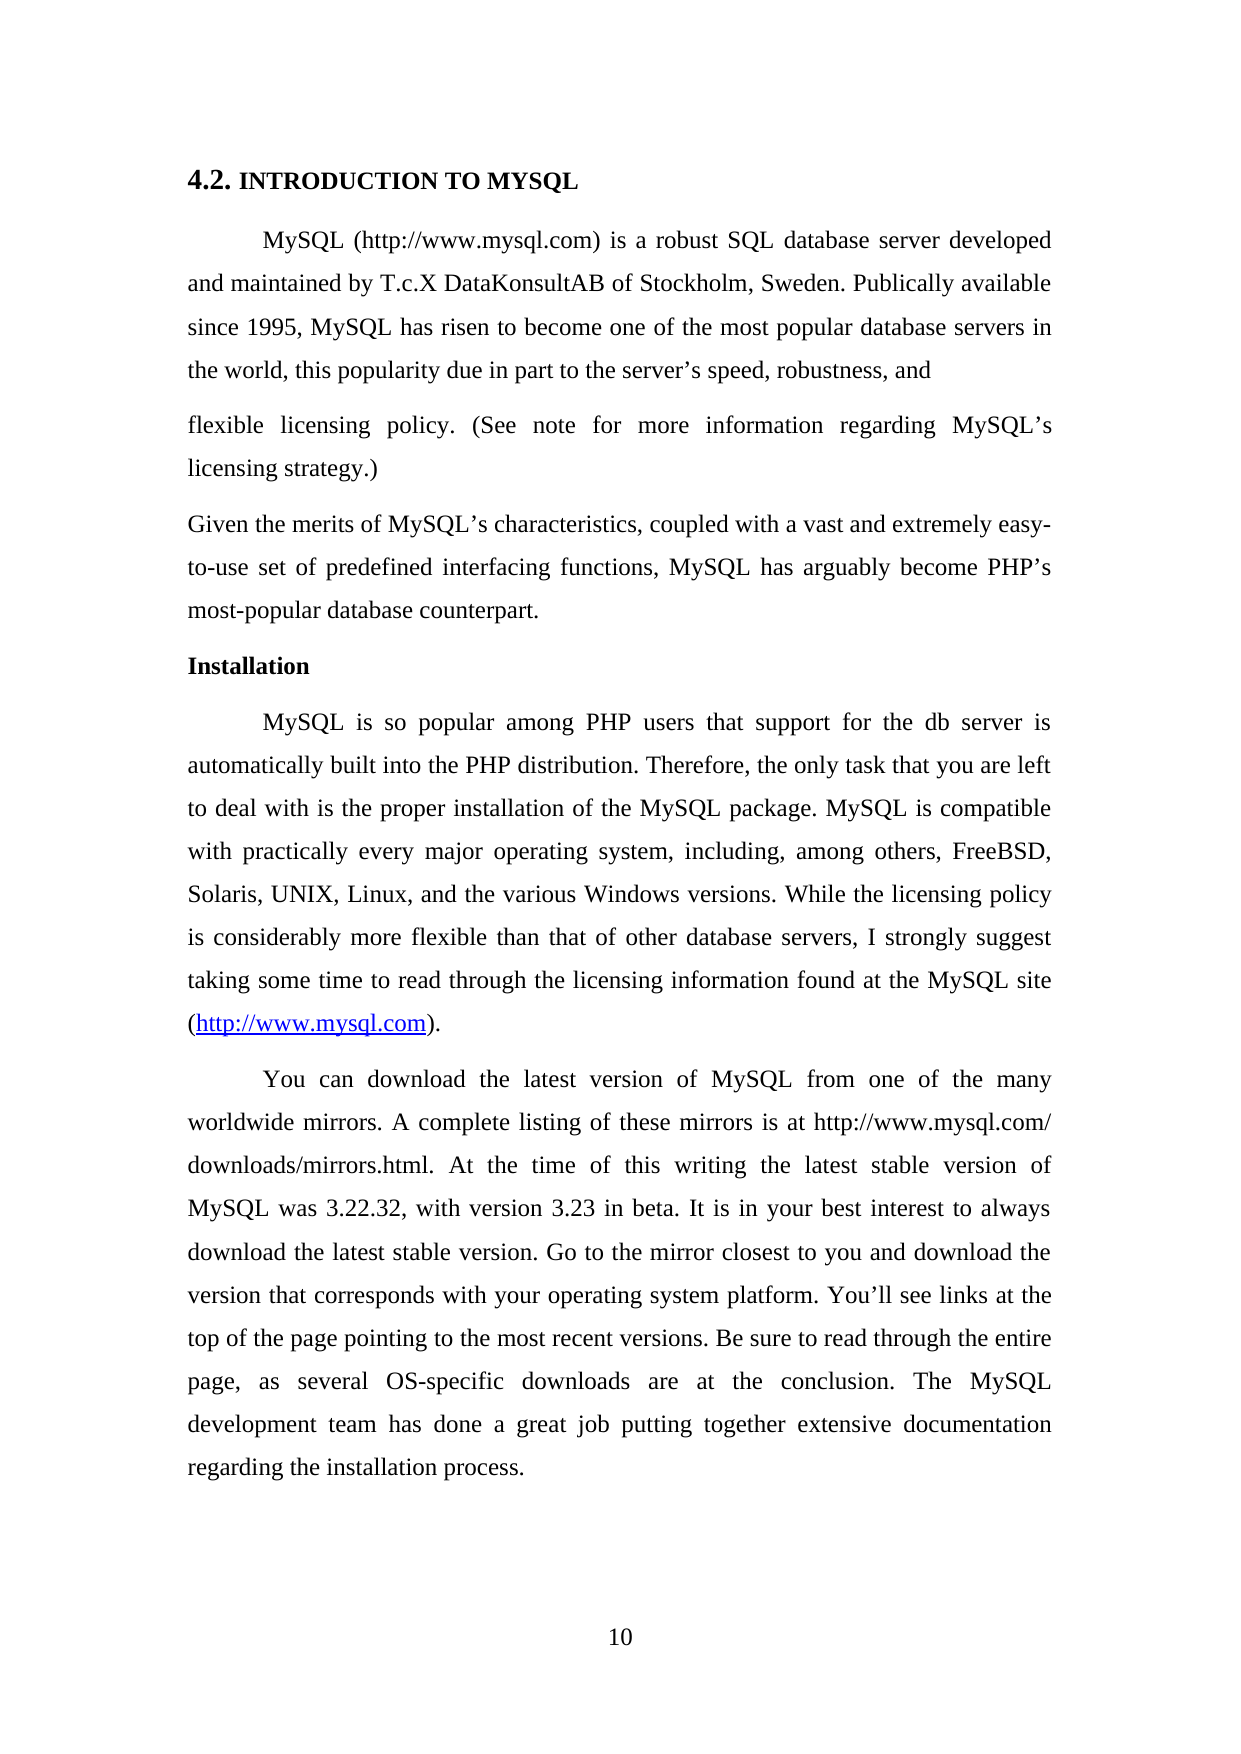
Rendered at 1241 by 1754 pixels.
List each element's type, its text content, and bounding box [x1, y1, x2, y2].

text You can download the latest version of MySQL from one of the many worldwide mirrors. A complete listing of these mirrors is at http://www.mysql.com/ downloads/mirrors.html. At the time of this writing the latest stable version of MySQL was 3.22.32, with version 3.23 in beta. It is in your best interest to always download the latest stable version. Go to the mirror closest to you and download the version that corresponds with your operating system platform. You’ll see links at the top of the page pointing to the most recent versions. Be sure to read through the entire page, as several OS-specific downloads are at the conclusion. The MySQL development team has done a great job putting together extensive documentation regarding the installation process. [187, 1064, 1053, 1481]
text Installation [187, 651, 1053, 680]
text 4.2. INTRODUCTION TO MYSQL [187, 162, 1053, 196]
text MySQL (http://www.mysql.com) is a robust SQL database server developed and maintained by T.c.X DataKonsultAB of Stockholm, Sweden. Publically available since 1995, MySQL has risen to become one of the most popular database servers in the world, this popularity due in part to the server’s speed, robustness, and [187, 225, 1053, 383]
text flexible licensing policy. (See note for more information regarding MySQL’s licensing strategy.) [187, 410, 1053, 482]
text MySQL is so popular among PHP users that support for the db server is automatically built into the PHP distribution. Therefore, the only task that you are left to deal with is the proper installation of the MySQL package. MySQL is compatible with practically every major operating system, including, among others, FreeBSD, Solaris, UNIX, Linux, and the various Windows versions. While the licensing policy is considerably more flexible than that of other database servers, I strongly suggest taking some time to read through the licensing information found at the MySQL site (http://www.mysql.com). [187, 707, 1053, 1037]
text Given the merits of MySQL’s characteristics, coupled with a vast and extremely easy-to-use set of predefined interfacing functions, MySQL has arguably become PHP’s most-popular database counterpart. [187, 509, 1053, 624]
